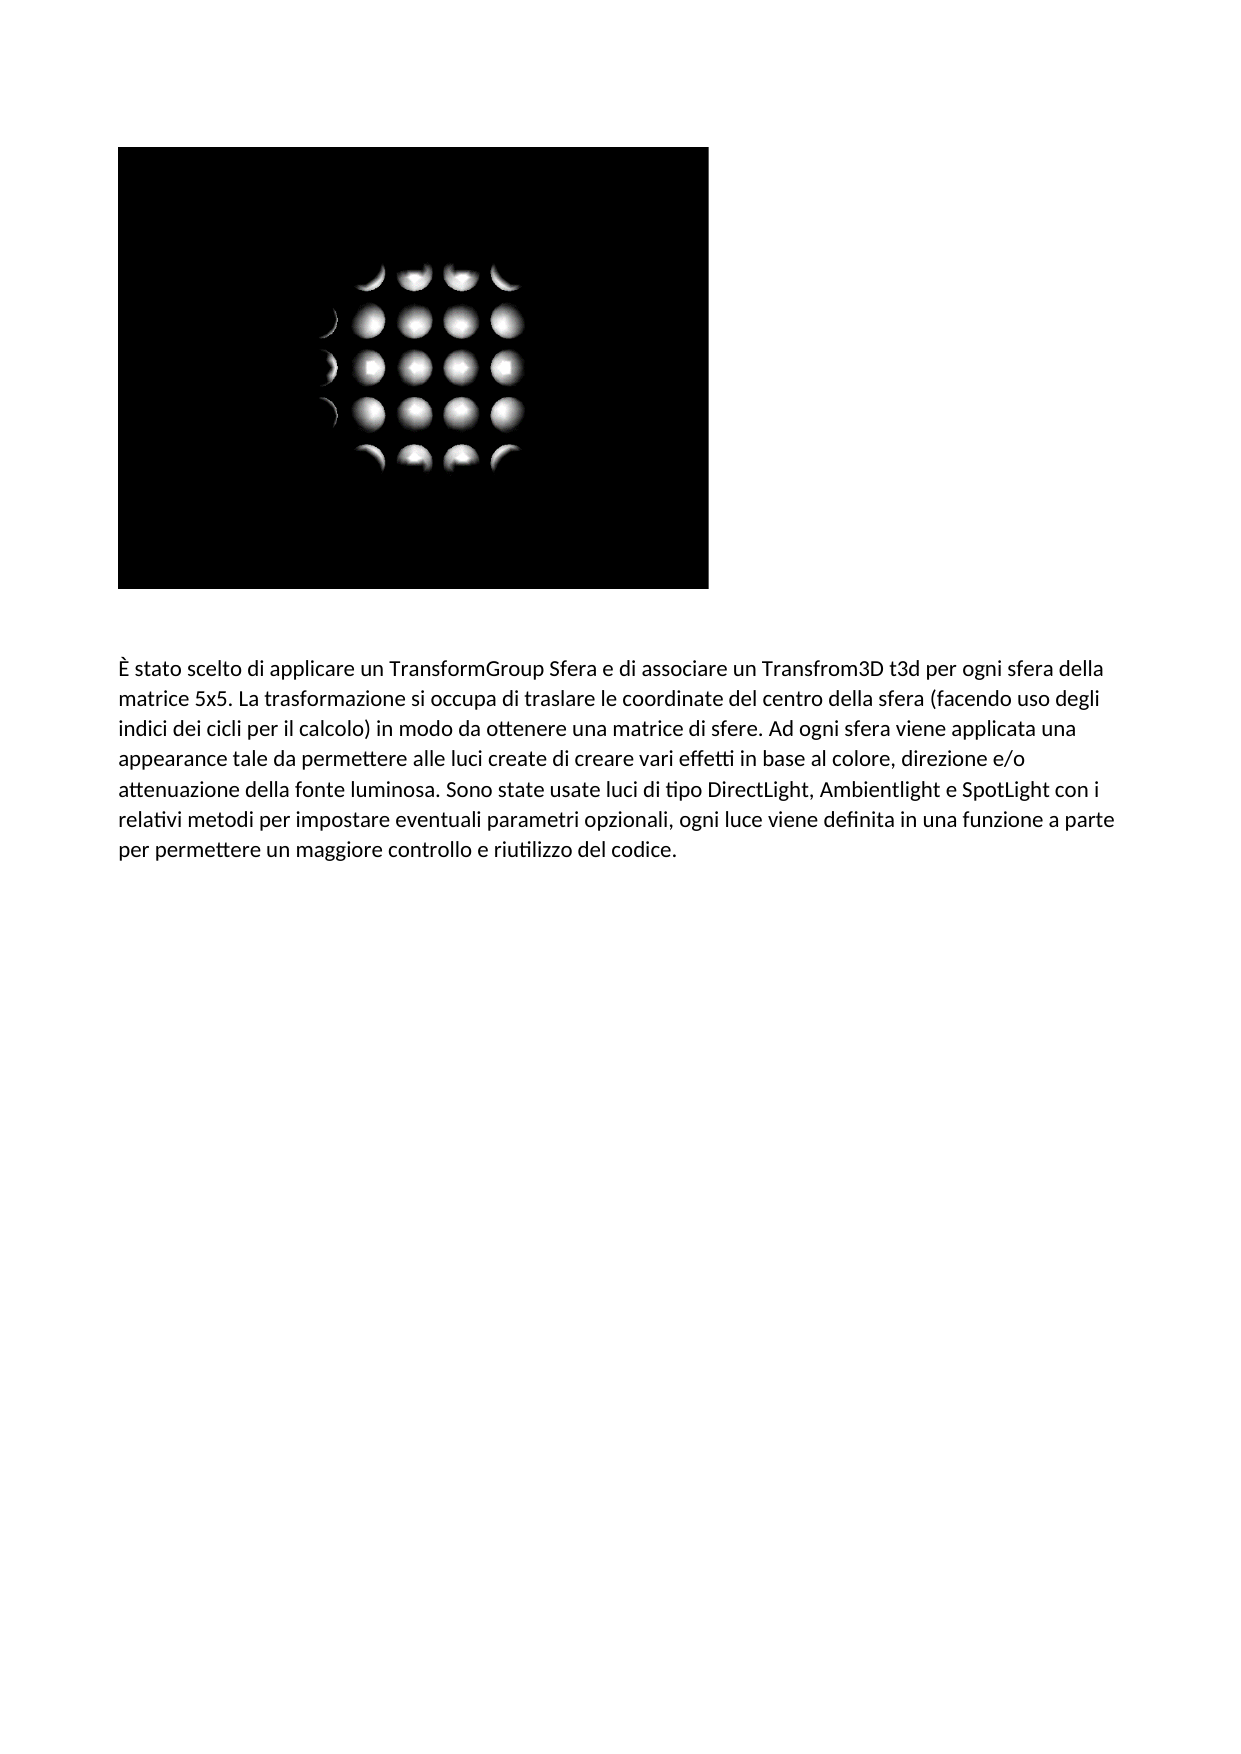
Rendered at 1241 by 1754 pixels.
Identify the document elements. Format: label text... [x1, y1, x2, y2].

picture [118, 147, 709, 589]
text È stato scelto di applicare un TransformGroup Sfera e di associare un Transfrom3D t3d per ogni sfera della matrice 5x5. La trasformazione si occupa di traslare le coordinate del centro della sfera (facendo uso degli indici dei cicli per il calcolo) in modo da ottenere una matrice di sfere. Ad ogni sfera viene applicata una appearance tale da permettere alle luci create di creare vari effetti in base al colore, direzione e/o attenuazione della fonte luminosa. Sono state usate luci di tipo DirectLight, Ambientlight e SpotLight con i relativi metodi per impostare eventuali parametri opzionali, ogni luce viene definita in una funzione a parte per permettere un maggiore controllo e riutilizzo del codice. [118, 654, 1122, 863]
